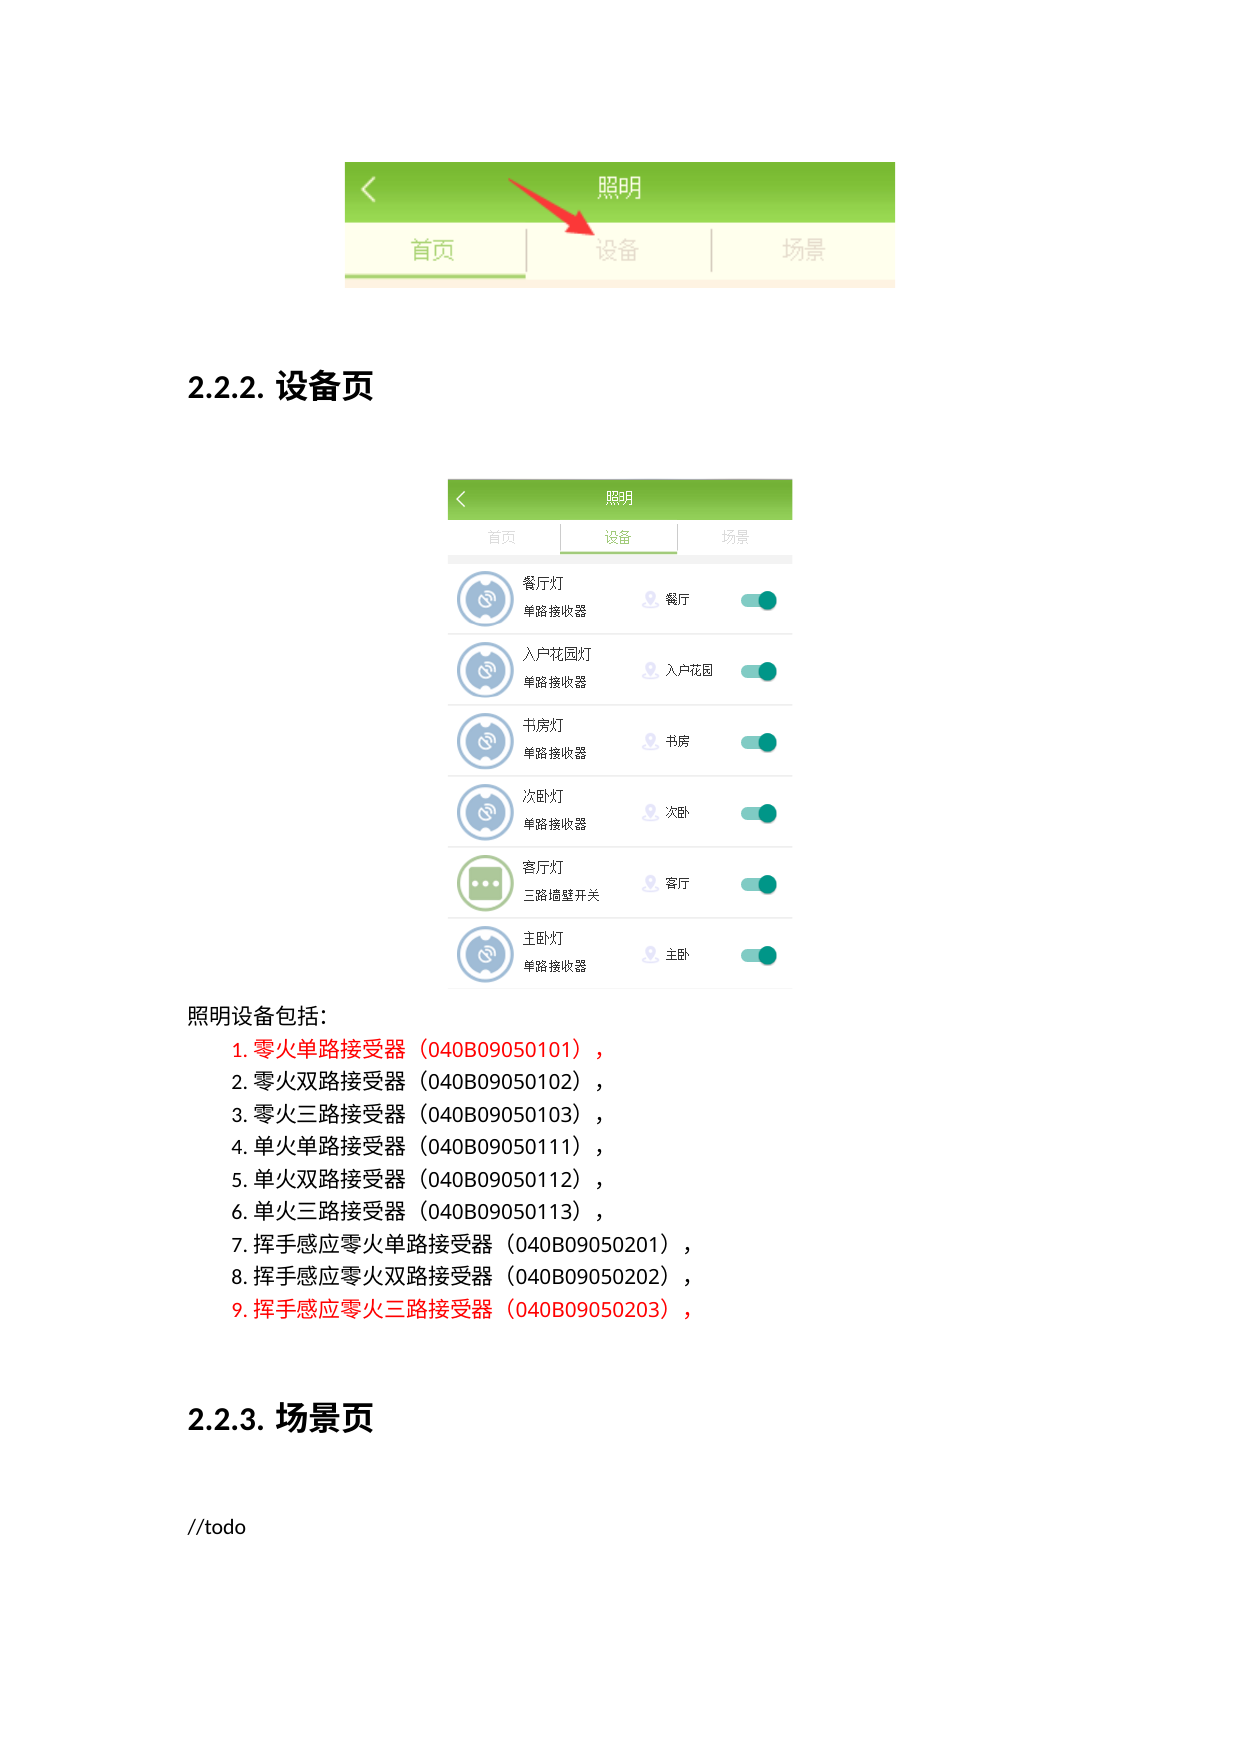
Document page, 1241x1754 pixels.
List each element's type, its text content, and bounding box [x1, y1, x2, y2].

text 8. 挥手感应零火双路接受器（040B09050202）， [187, 1259, 1053, 1291]
text //todo [187, 1511, 1053, 1543]
subtitle 设备页 [187, 352, 1053, 417]
text 7. 挥手感应零火单路接受器（040B09050201）， [187, 1226, 1053, 1259]
text 3. 零火三路接受器（040B09050103）， [187, 1096, 1053, 1129]
picture [447, 478, 793, 989]
text 1. 零火单路接受器（040B09050101）， [187, 1031, 1053, 1064]
text 6. 单火三路接受器（040B09050113）， [187, 1194, 1053, 1226]
text 5. 单火双路接受器（040B09050112）， [187, 1161, 1053, 1194]
picture [344, 162, 896, 288]
text 4. 单火单路接受器（040B09050111）， [187, 1129, 1053, 1161]
subtitle 场景页 [187, 1383, 1053, 1448]
text 照明设备包括： [187, 999, 1053, 1031]
text 9. 挥手感应零火三路接受器（040B09050203）， [187, 1291, 1053, 1324]
text 2. 零火双路接受器（040B09050102）， [187, 1064, 1053, 1096]
